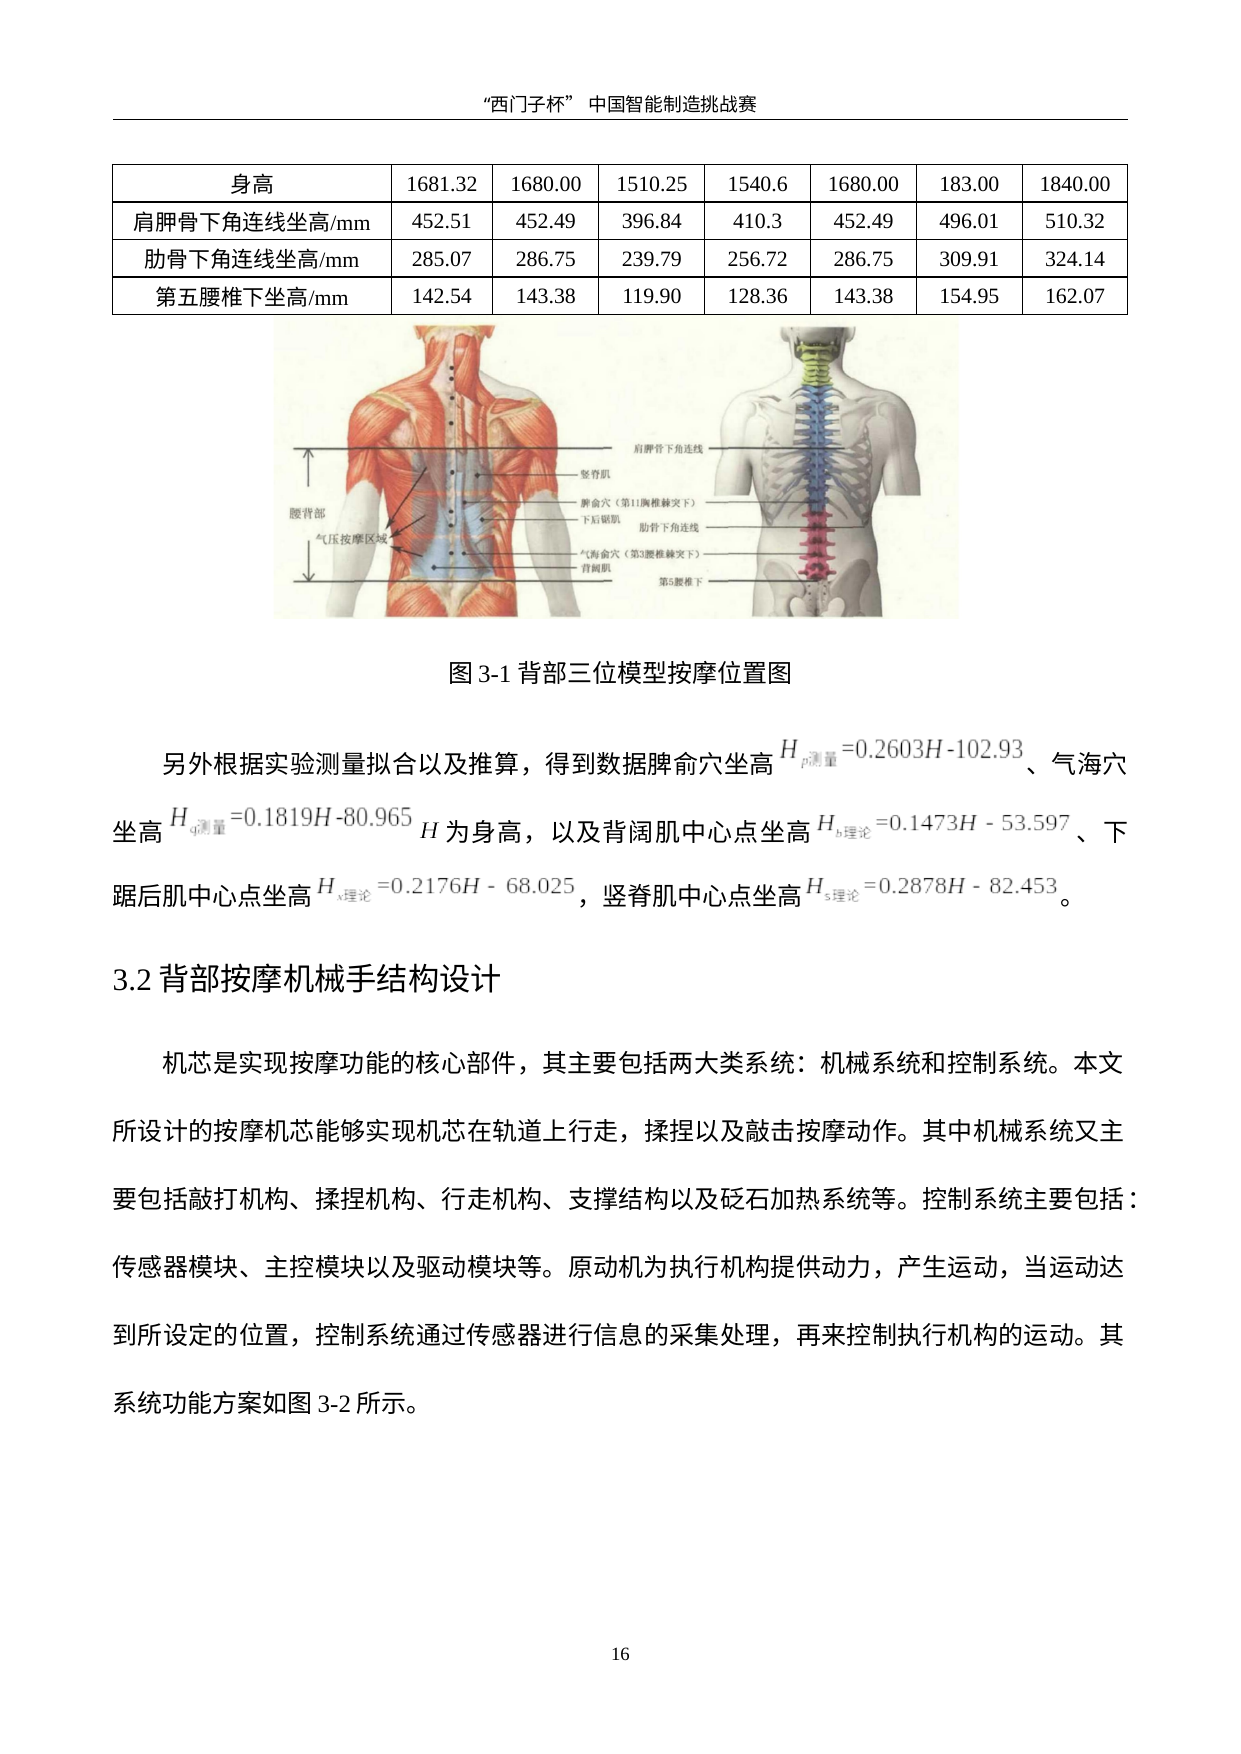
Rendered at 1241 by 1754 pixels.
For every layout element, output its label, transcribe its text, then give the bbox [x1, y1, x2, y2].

table_cell 142.54 [392, 278, 492, 314]
subtitle 3.2背部按摩机械手结构设计 [112, 943, 1128, 1011]
table_cell 286.75 [811, 240, 916, 276]
table_cell 1840.00 [1023, 165, 1127, 201]
picture [273, 315, 967, 619]
table_cell 324.14 [1023, 240, 1127, 276]
table_cell 肩胛骨下角连线坐高/mm [113, 203, 391, 239]
table_cell 309.91 [917, 240, 1022, 276]
table_cell 1510.25 [599, 165, 704, 201]
table_cell 第五腰椎下坐高/mm [113, 278, 391, 314]
table_cell 396.84 [599, 203, 704, 239]
table_cell 286.75 [493, 240, 598, 276]
table_cell 452.49 [493, 203, 598, 239]
table_cell 身高 [113, 165, 391, 201]
text 图3-1 背部三位模型按摩位置图 [112, 637, 1128, 705]
text 机芯是实现按摩功能的核心部件，其主要包括两大类系统：机械系统和控制系统。本文所设计的按摩机芯能够实现机芯在轨道上行走，揉捏以及敲击按摩动作。其中机械系统又主要包括敲打机构、揉捏机构、行走机构、支撑结构以及砭石加热系统等。控制系统主要包括：传感器模块、主控模块以及驱动模块等。原动机为执行机构提供动力，产生运动，当运动达到所设定的位置，控制系统通过传感器进行信息的采集处理，再来控制执行机构的运动。其系统功能方案如图3-2所示。 [112, 1028, 1128, 1436]
table_cell 410.3 [705, 203, 810, 239]
table_cell 肋骨下角连线坐高/mm [113, 240, 391, 276]
table_cell 256.72 [705, 240, 810, 276]
table_cell 1680.00 [811, 165, 916, 201]
table_cell 162.07 [1023, 278, 1127, 314]
table_cell 1681.32 [392, 165, 492, 201]
table_cell 496.01 [917, 203, 1022, 239]
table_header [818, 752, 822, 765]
table_cell 119.90 [599, 278, 704, 314]
table_cell 285.07 [392, 240, 492, 276]
table_cell 1680.00 [493, 165, 598, 201]
table_cell 510.32 [1023, 203, 1127, 239]
table_cell 128.36 [705, 278, 810, 314]
table_cell 452.51 [392, 203, 492, 239]
table_cell 1540.6 [705, 165, 810, 201]
table_cell 154.95 [917, 278, 1022, 314]
text 另外根据实验测量拟合以及推算，得到数据脾俞穴坐高、气海穴坐高为身高，以及背阔肌中心点坐高、下踞后肌中心点坐高，竖脊肌中心点坐高。 [112, 722, 1128, 926]
table_cell 239.79 [599, 240, 704, 276]
table_cell 452.49 [811, 203, 916, 239]
table_cell 143.38 [811, 278, 916, 314]
table_cell 143.38 [493, 278, 598, 314]
table_cell 183.00 [917, 165, 1022, 201]
